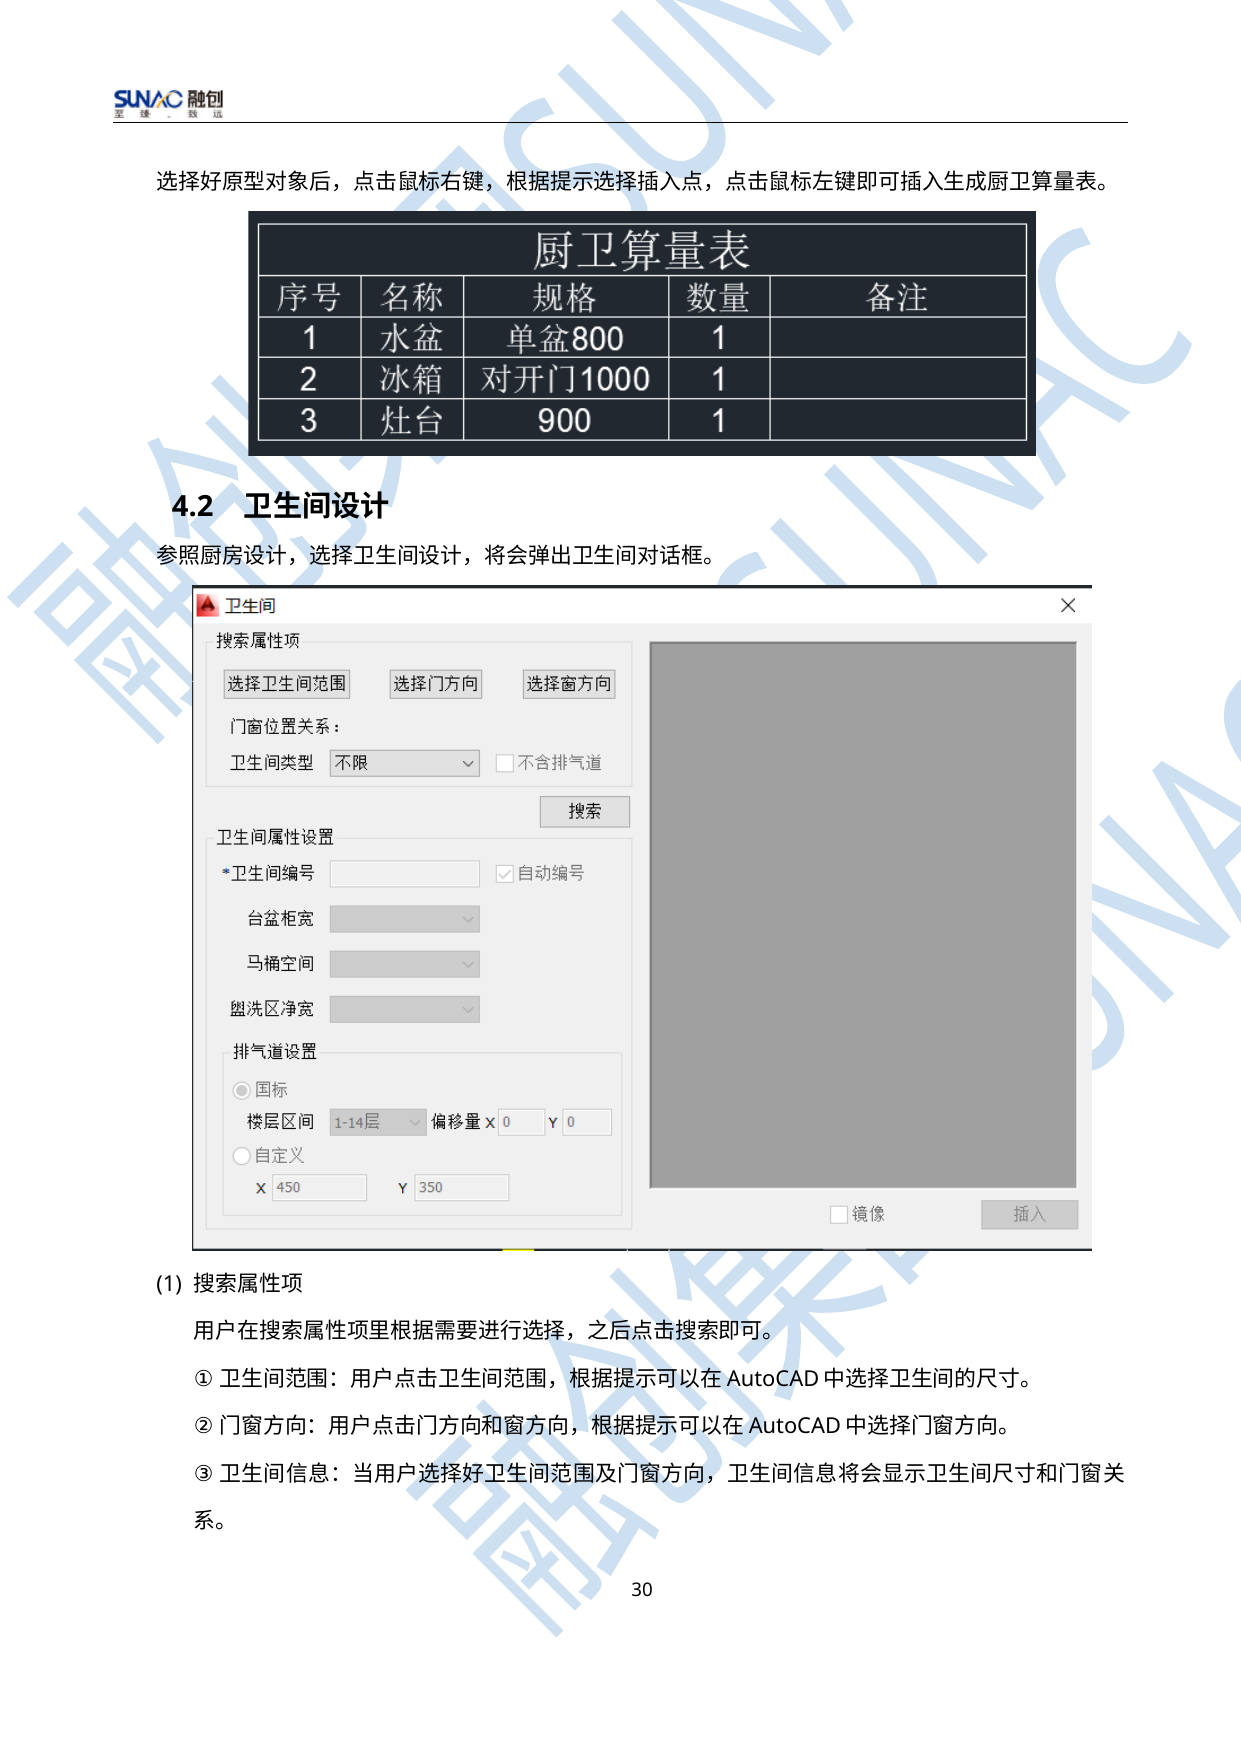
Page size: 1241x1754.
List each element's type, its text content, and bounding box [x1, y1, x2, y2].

subtitle 卫生间设计 [172, 483, 1128, 525]
picture [248, 211, 1036, 456]
list ② 门窗方向：用户点击门方向和窗方向，根据提示可以在AutoCAD中选择门窗方向。 [194, 1408, 1128, 1440]
list ① 卫生间范围：用户点击卫生间范围，根据提示可以在AutoCAD中选择卫生间的尺寸。 [194, 1361, 1128, 1392]
list 用户在搜索属性项里根据需要进行选择，之后点击搜索即可。 [194, 1313, 1128, 1345]
list 搜索属性项 [156, 1266, 1128, 1297]
text 参照厨房设计，选择卫生间设计，将会弹出卫生间对话框。 [112, 538, 1128, 569]
picture [112, 88, 225, 120]
text 选择好原型对象后，点击鼠标右键，根据提示选择插入点，点击鼠标左键即可插入生成厨卫算量表。 [112, 164, 1128, 196]
list ③ 卫生间信息：当用户选择好卫生间范围及门窗方向，卫生间信息将会显示卫生间尺寸和门窗关系。 [194, 1456, 1128, 1535]
picture [192, 585, 1092, 1251]
